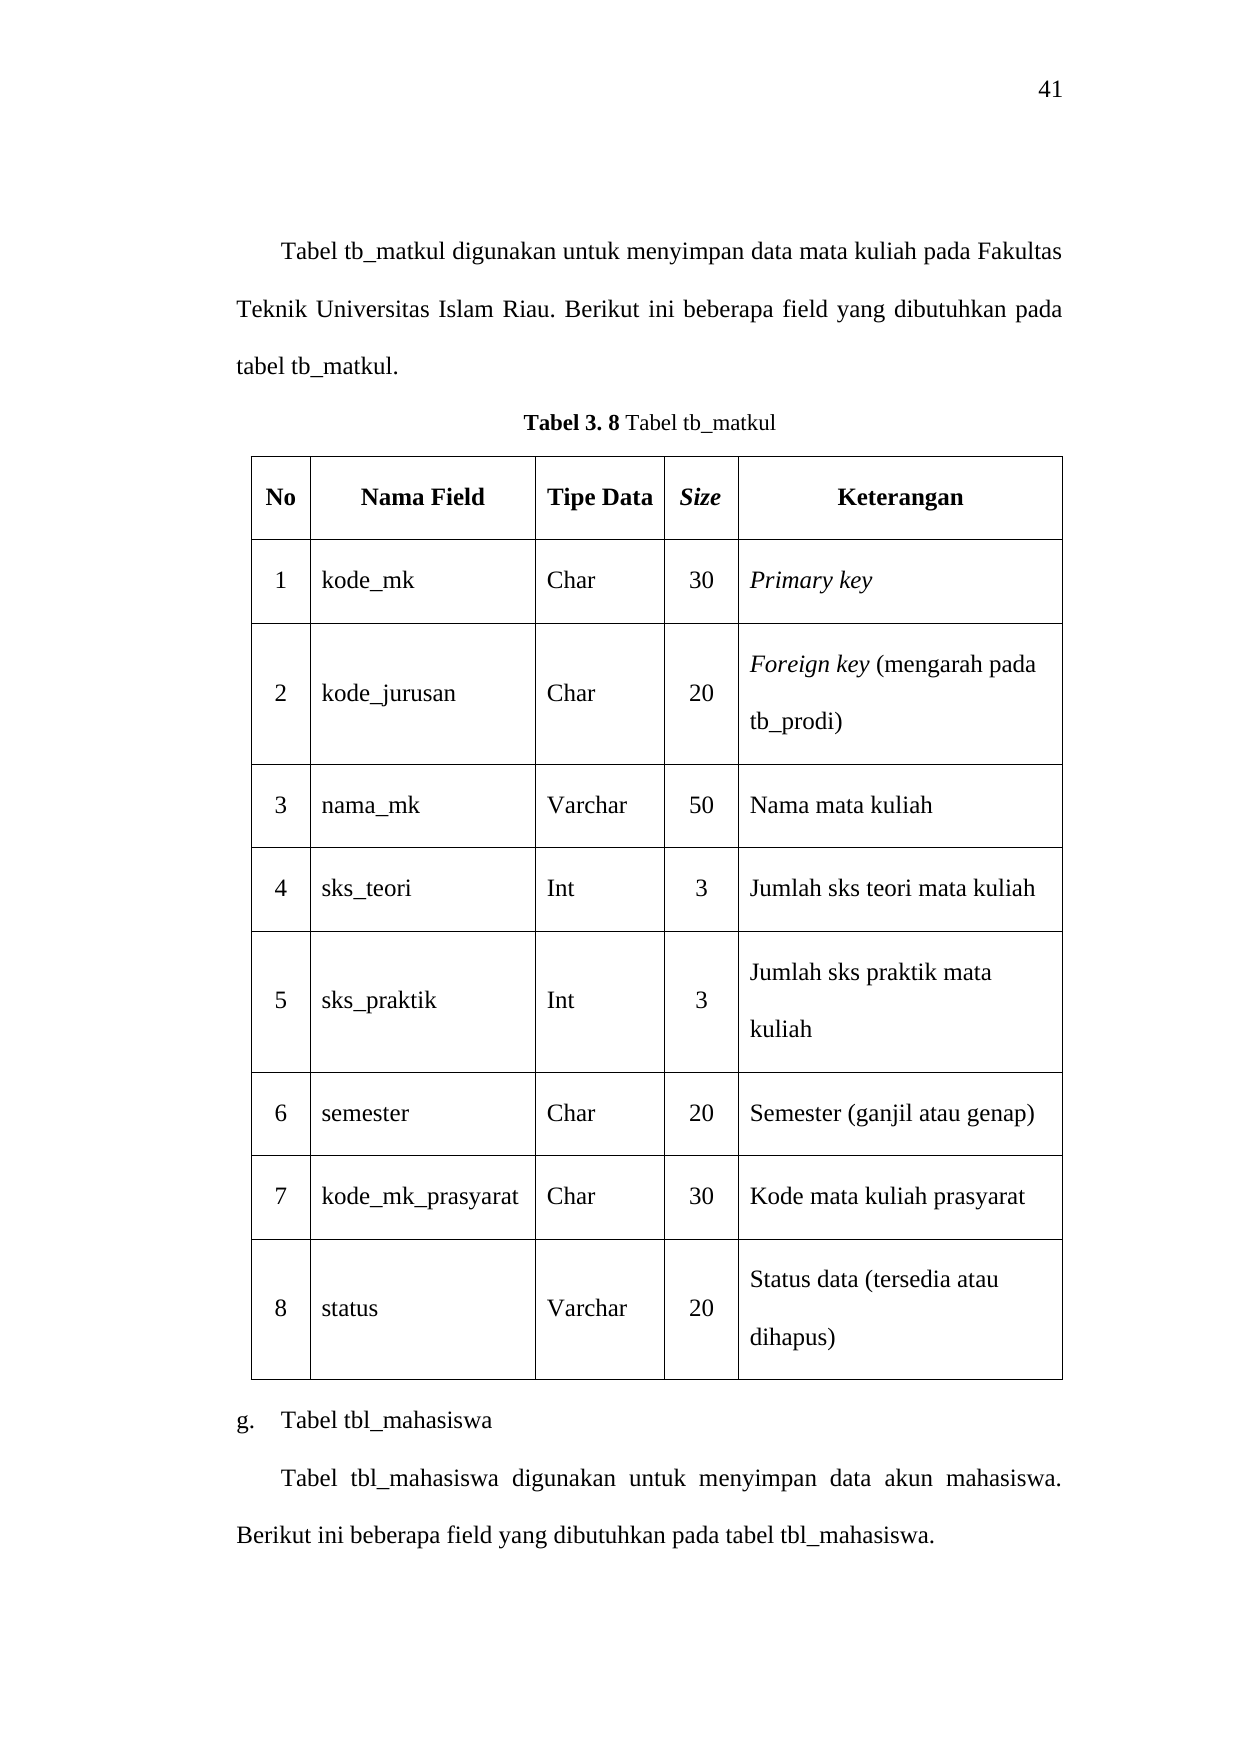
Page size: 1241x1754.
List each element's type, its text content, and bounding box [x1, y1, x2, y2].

text Tabel tb_matkul digunakan untuk menyimpan data mata kuliah pada Fakultas Teknik Universitas Islam Riau. Berikut ini beberapa field yang dibutuhkan pada tabel tb_matkul. [236, 236, 1063, 380]
table_cell 30 [665, 1156, 738, 1238]
table_cell 8 [252, 1240, 310, 1379]
table_cell kode_mk [311, 540, 535, 623]
table_cell 6 [252, 1073, 310, 1155]
table_cell 3 [252, 765, 310, 847]
table_cell Char [536, 624, 664, 764]
table_cell 4 [252, 848, 310, 931]
table_header Size [665, 457, 738, 539]
table_cell Primary key [739, 540, 1062, 623]
table_cell 30 [665, 540, 738, 623]
table_cell 3 [665, 848, 738, 931]
table_header Tipe Data [536, 457, 664, 539]
table_cell Varchar [536, 1240, 664, 1379]
table_cell nama_mk [311, 765, 535, 847]
table_cell 20 [665, 1073, 738, 1155]
table_header No [252, 457, 310, 539]
table_cell 50 [665, 765, 738, 847]
table_cell 7 [252, 1156, 310, 1238]
table_cell Char [536, 1073, 664, 1155]
text Tabel tbl_mahasiswa digunakan untuk menyimpan data akun mahasiswa. Berikut ini beberapa field yang dibutuhkan pada tabel tbl_mahasiswa. [236, 1463, 1063, 1549]
table_cell status [311, 1240, 535, 1379]
table_cell sks_praktik [311, 932, 535, 1072]
table_cell 2 [252, 624, 310, 764]
table_cell Varchar [536, 765, 664, 847]
table_header Keterangan [739, 457, 1062, 539]
table_cell semester [311, 1073, 535, 1155]
table_cell 3 [665, 932, 738, 1072]
table_cell 1 [252, 540, 310, 623]
table_cell kode_jurusan [311, 624, 535, 764]
table_cell sks_teori [311, 848, 535, 931]
list Tabel tbl_mahasiswa [236, 1405, 1063, 1434]
table_cell Nama mata kuliah [739, 765, 1062, 847]
table_cell Int [536, 932, 664, 1072]
table_cell Kode mata kuliah prasyarat [739, 1156, 1062, 1238]
table_cell Jumlah sks praktik mata kuliah [739, 932, 1062, 1072]
text Tabel 3. 8 Tabel tb_matkul [236, 409, 1063, 435]
table_cell 20 [665, 624, 738, 764]
table_cell 5 [252, 932, 310, 1072]
table_cell Char [536, 1156, 664, 1238]
table_cell Jumlah sks teori mata kuliah [739, 848, 1062, 931]
table_cell 20 [665, 1240, 738, 1379]
table_cell Status data (tersedia atau dihapus) [739, 1240, 1062, 1379]
table_cell Int [536, 848, 664, 931]
table_header Nama Field [311, 457, 535, 539]
table_cell Char [536, 540, 664, 623]
table_cell Semester (ganjil atau genap) [739, 1073, 1062, 1155]
table_cell Foreign key (mengarah pada tb_prodi) [739, 624, 1062, 764]
table_cell kode_mk_prasyarat [311, 1156, 535, 1238]
